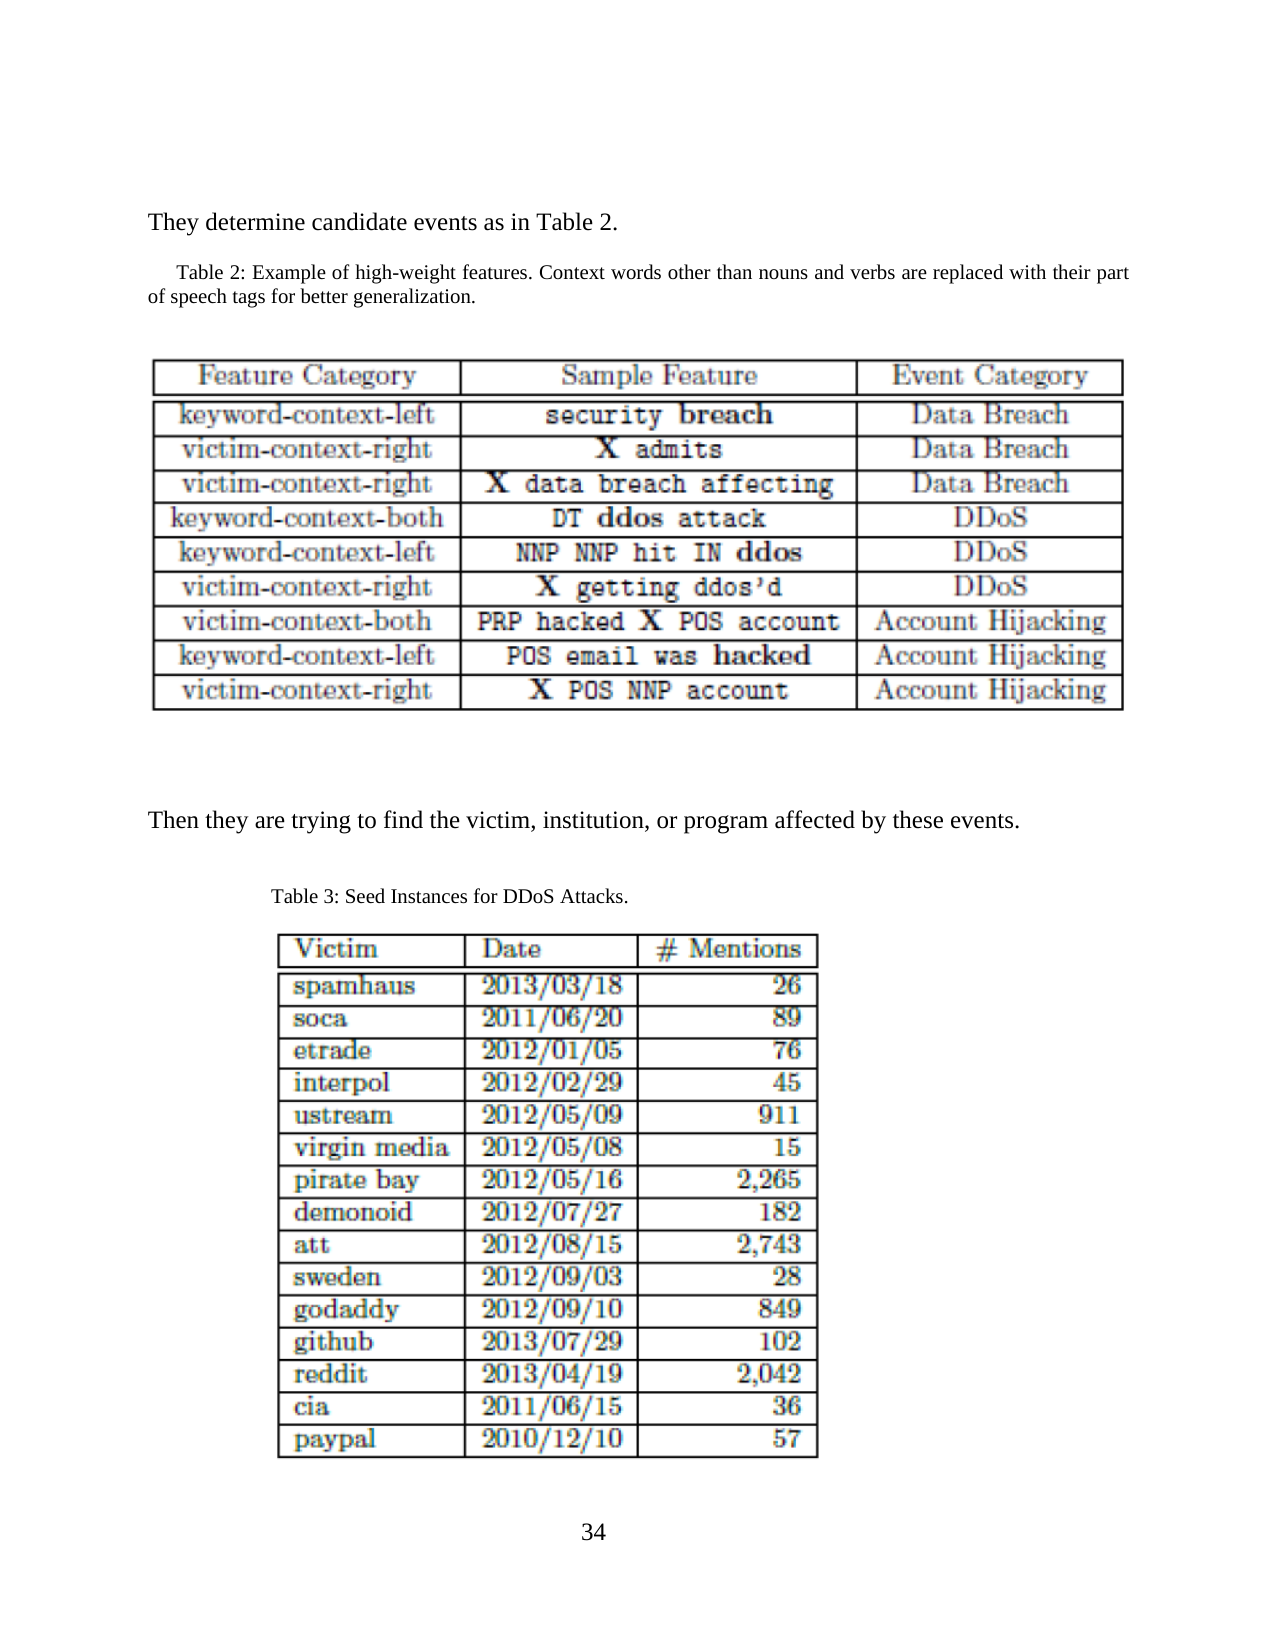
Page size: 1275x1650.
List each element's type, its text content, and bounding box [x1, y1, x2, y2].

text Then they are trying to find the victim, institution, or program affected by these events. [148, 805, 1039, 834]
picture [147, 344, 1130, 717]
picture [270, 932, 826, 1465]
text They determine candidate events as in Table 2. [148, 207, 1039, 236]
